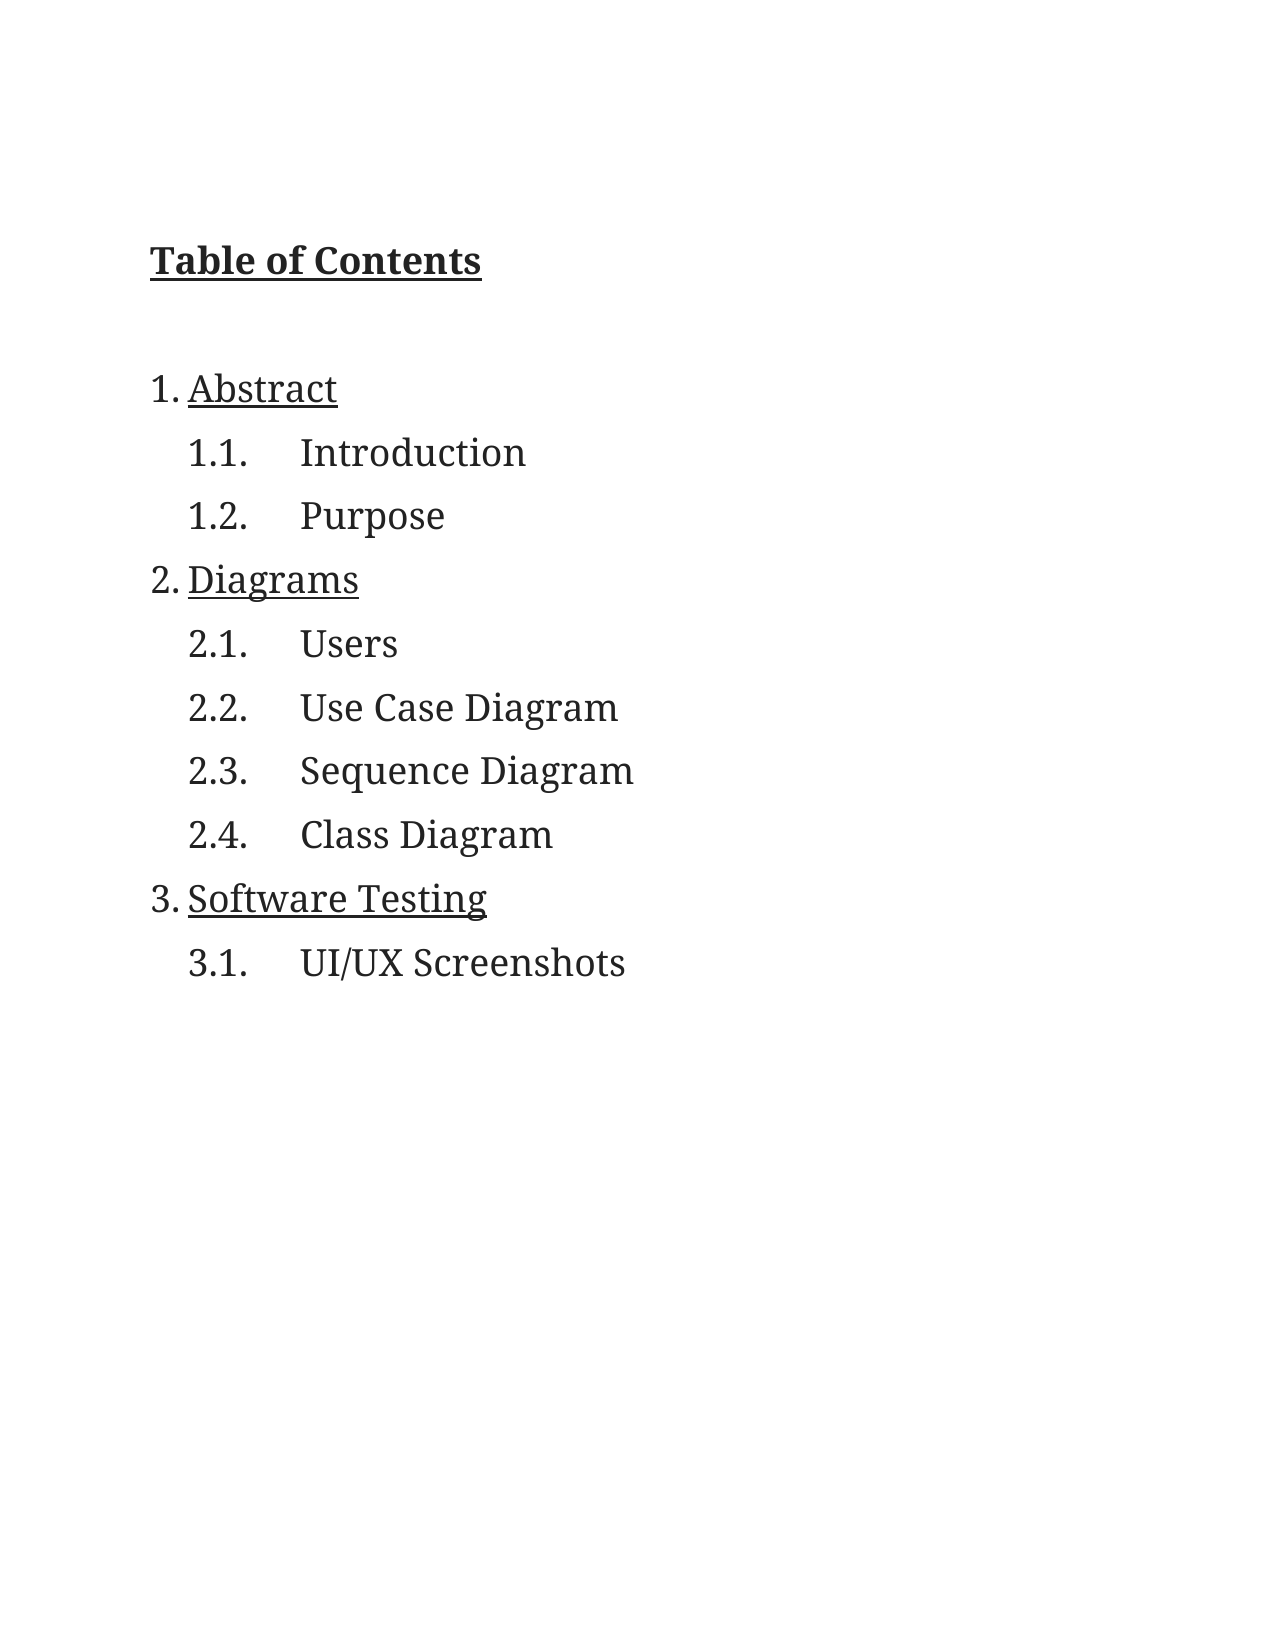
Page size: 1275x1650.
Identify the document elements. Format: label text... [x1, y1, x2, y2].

list Abstract [150, 362, 1125, 413]
list Sequence Diagram [187, 744, 1125, 796]
list Introduction [187, 426, 1125, 477]
text Table of Contents [150, 234, 1125, 286]
list Software Testing [150, 872, 1125, 923]
list Purpose [187, 489, 1125, 541]
list Use Case Diagram [187, 681, 1125, 732]
list Users [187, 617, 1125, 668]
list Class Diagram [187, 808, 1125, 859]
list Diagrams [150, 553, 1125, 604]
list UI/UX Screenshots [187, 936, 1125, 987]
